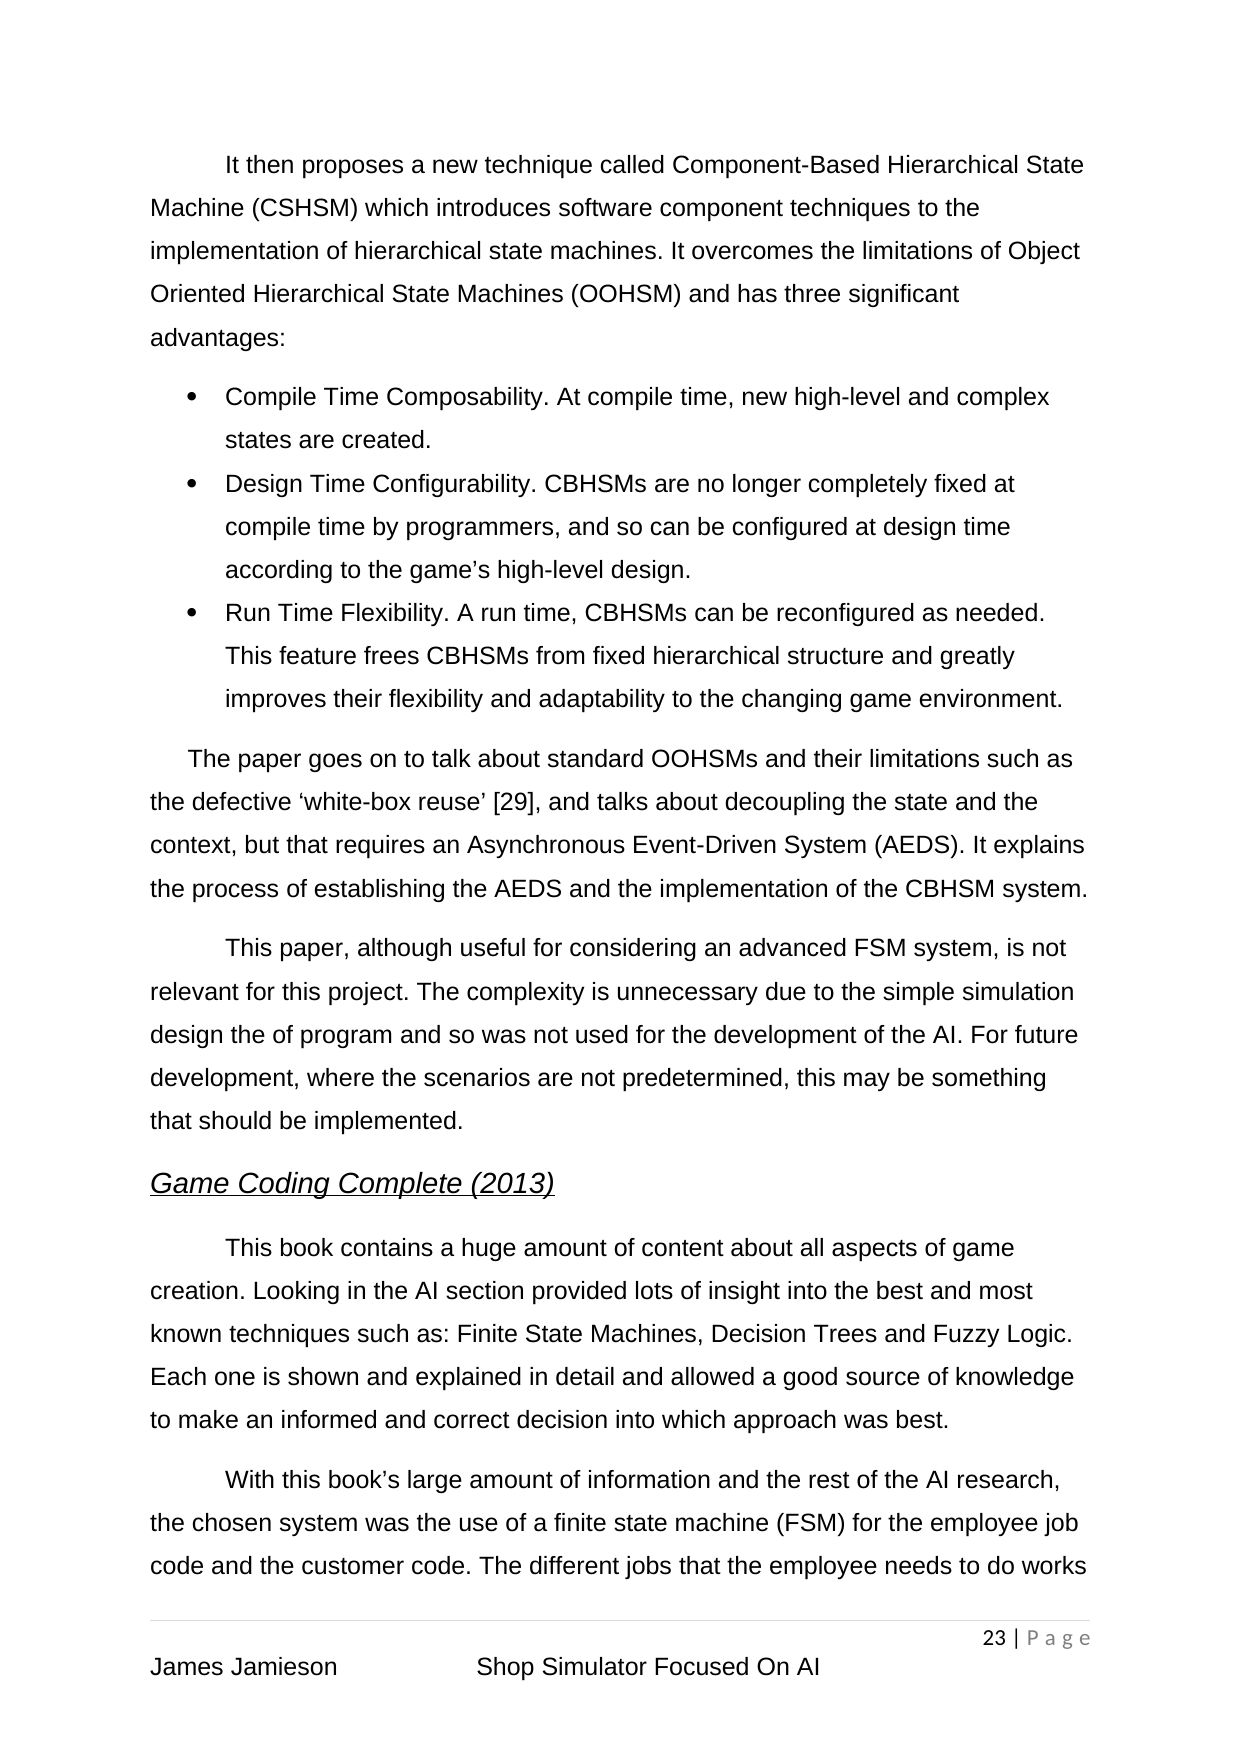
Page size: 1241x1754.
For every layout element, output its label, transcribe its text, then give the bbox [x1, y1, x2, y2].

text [150, 1465, 1090, 1580]
list Run Time Flexibility. A run time, CBHSMs can be reconfigured as needed. This feature frees CBHSMs from fixed hierarchical structure and greatly improves their flexibility and adaptability to the changing game environment. [187, 598, 1090, 713]
text The paper goes on to talk about standard OOHSMs and their limitations such as the defective ‘white-box reuse’ [29], and talks about decoupling the state and the context, but that requires an Asynchronous Event-Driven System (AEDS). It explains the process of establishing the AEDS and the implementation of the CBHSM system. [150, 744, 1090, 902]
list Compile Time Composability. At compile time, new high-level and complex states are created. [187, 382, 1090, 454]
text This paper, although useful for considering an advanced FSM system, is not relevant for this project. The complexity is unnecessary due to the simple simulation design the of program and so was not used for the development of the AI. For future development, where the scenarios are not predetermined, this may be something that should be implemented. [150, 933, 1090, 1135]
text Game Coding Complete (2013) [150, 1166, 1090, 1199]
list Design Time Configurability. CBHSMs are no longer completely fixed at compile time by programmers, and so can be configured at design time according to the game’s high-level design. [187, 469, 1090, 584]
text This book contains a huge amount of content about all aspects of game creation. Looking in the AI section provided lots of insight into the best and most known techniques such as: Finite State Machines, Decision Trees and Fuzzy Logic. Each one is shown and explained in detail and allowed a good source of knowledge to make an informed and correct decision into which approach was best. [150, 1233, 1090, 1434]
text It then proposes a new technique called Component-Based Hierarchical State Machine (CSHSM) which introduces software component techniques to the implementation of hierarchical state machines. It overcomes the limitations of Object Oriented Hierarchical State Machines (OOHSM) and has three significant advantages: [150, 150, 1090, 351]
